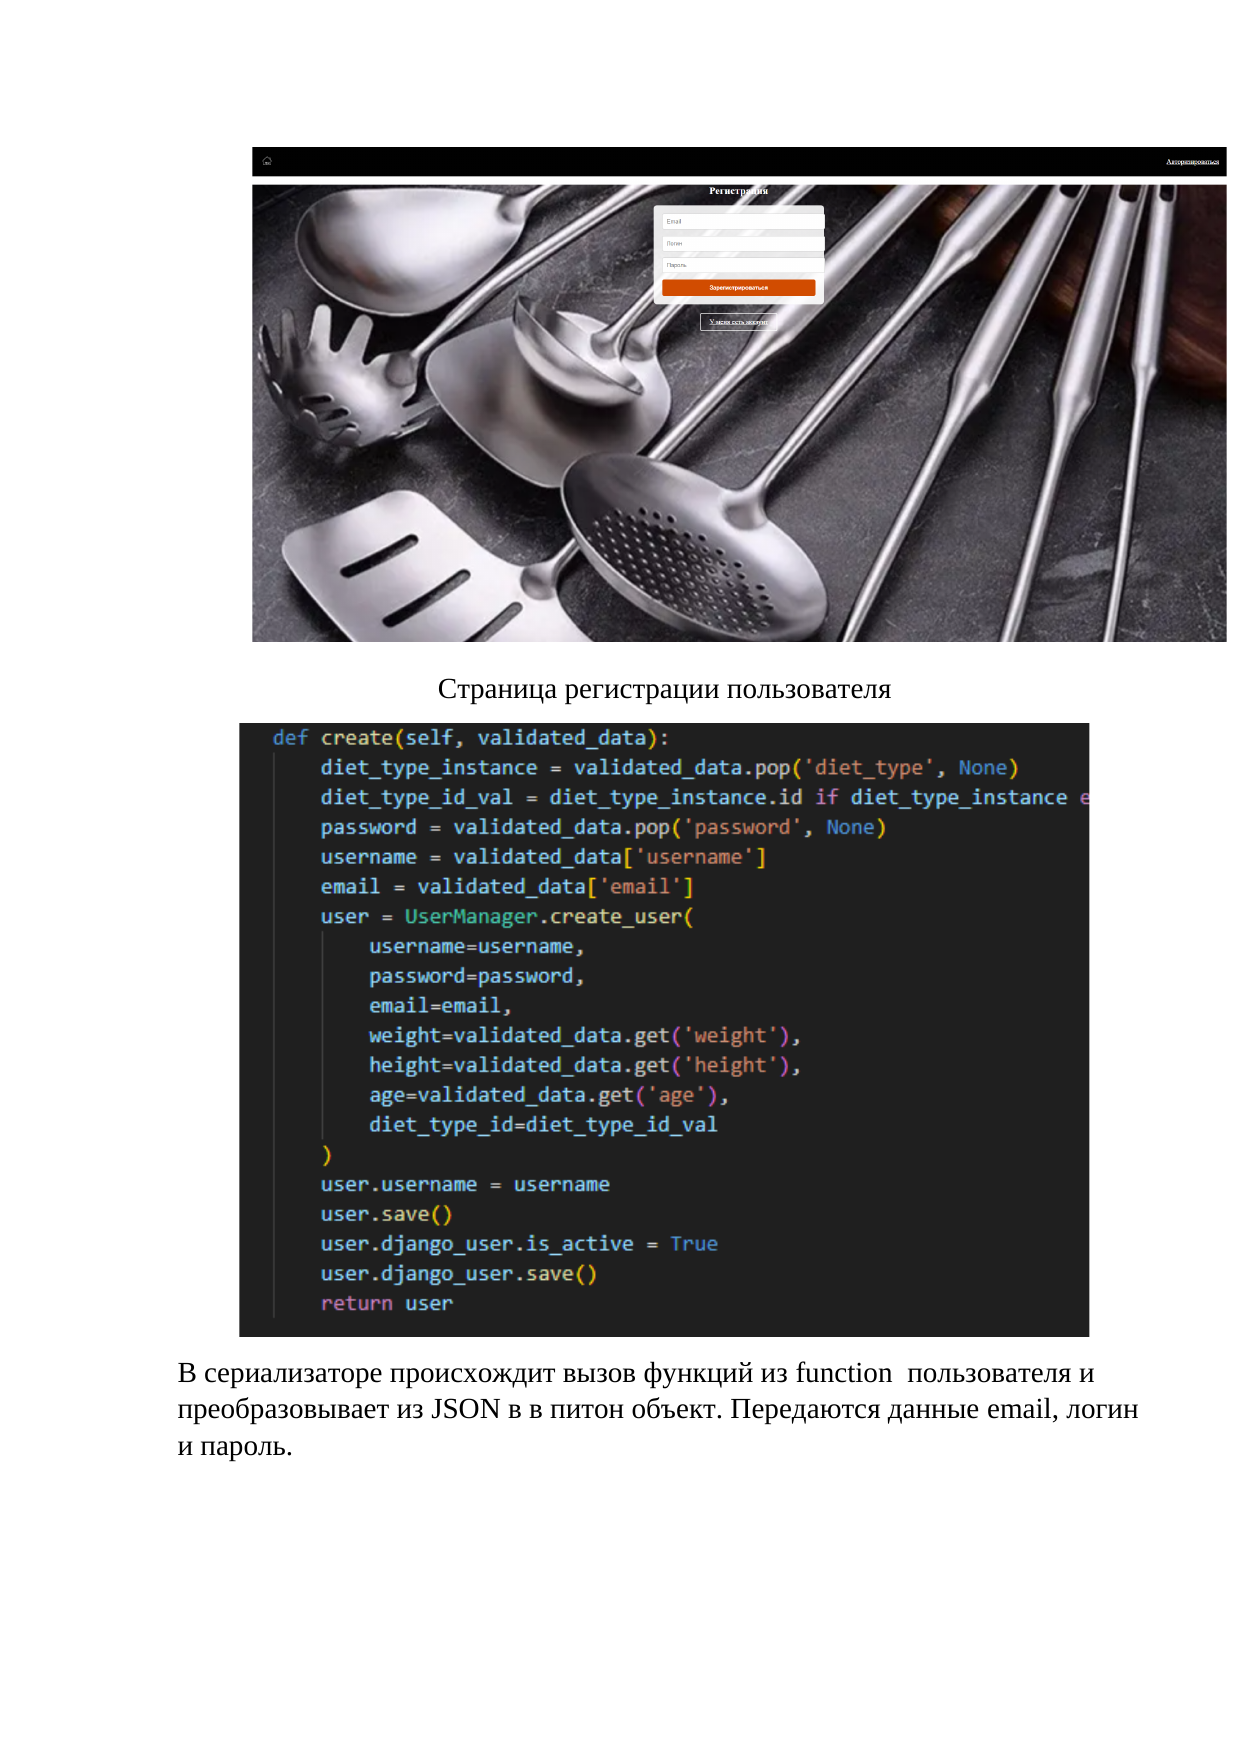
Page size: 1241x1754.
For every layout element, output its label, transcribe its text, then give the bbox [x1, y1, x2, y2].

text В сериализаторе происхождит вызов функций из function пользователя и преобразовывает из JSON в в питон объект. Передаются данные email, логин и пароль. [177, 1355, 1152, 1461]
picture [252, 147, 1227, 642]
text Страница регистрации пользователя [177, 671, 1152, 704]
picture [239, 723, 1090, 1337]
